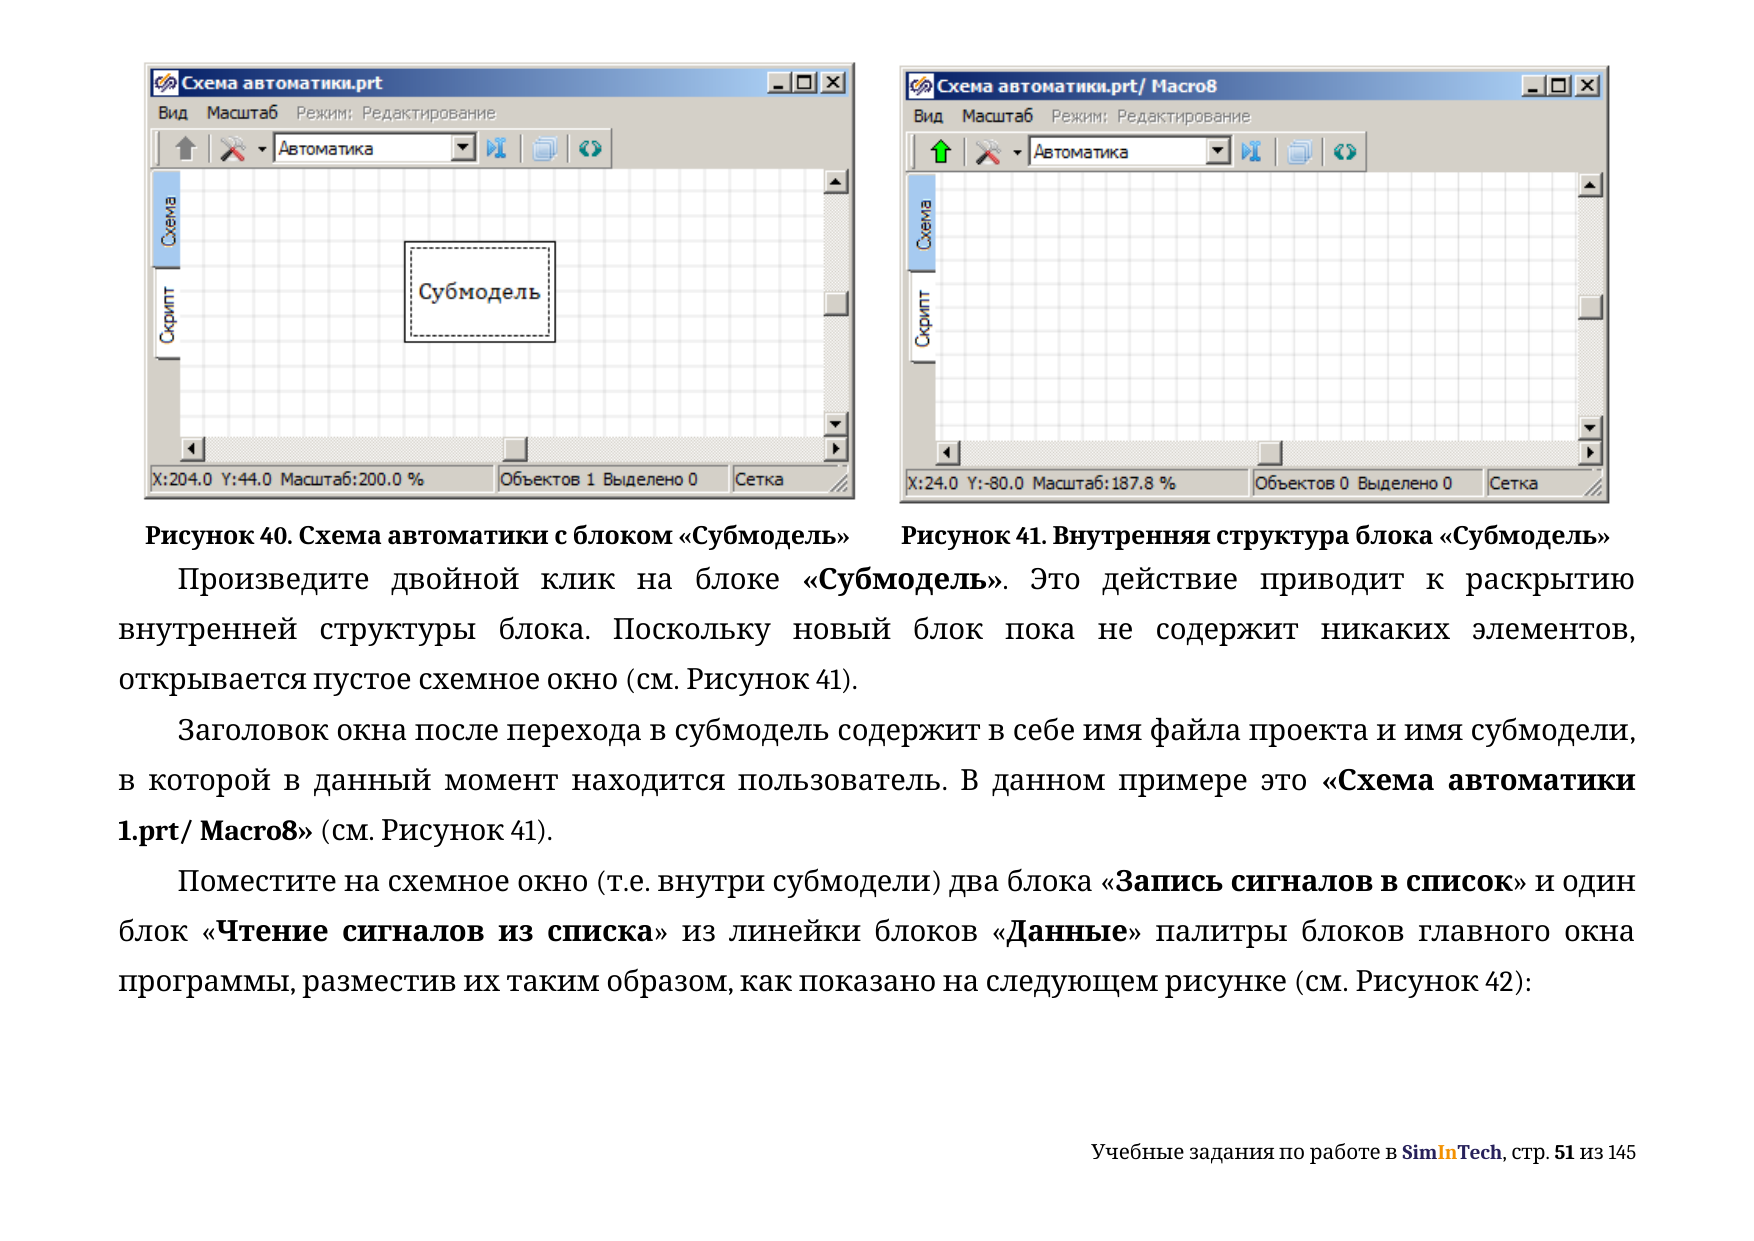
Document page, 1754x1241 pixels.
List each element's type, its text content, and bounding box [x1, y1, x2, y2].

picture [892, 59, 1619, 510]
picture [135, 59, 859, 506]
table_header [876, 59, 1635, 522]
table_header [118, 59, 876, 522]
